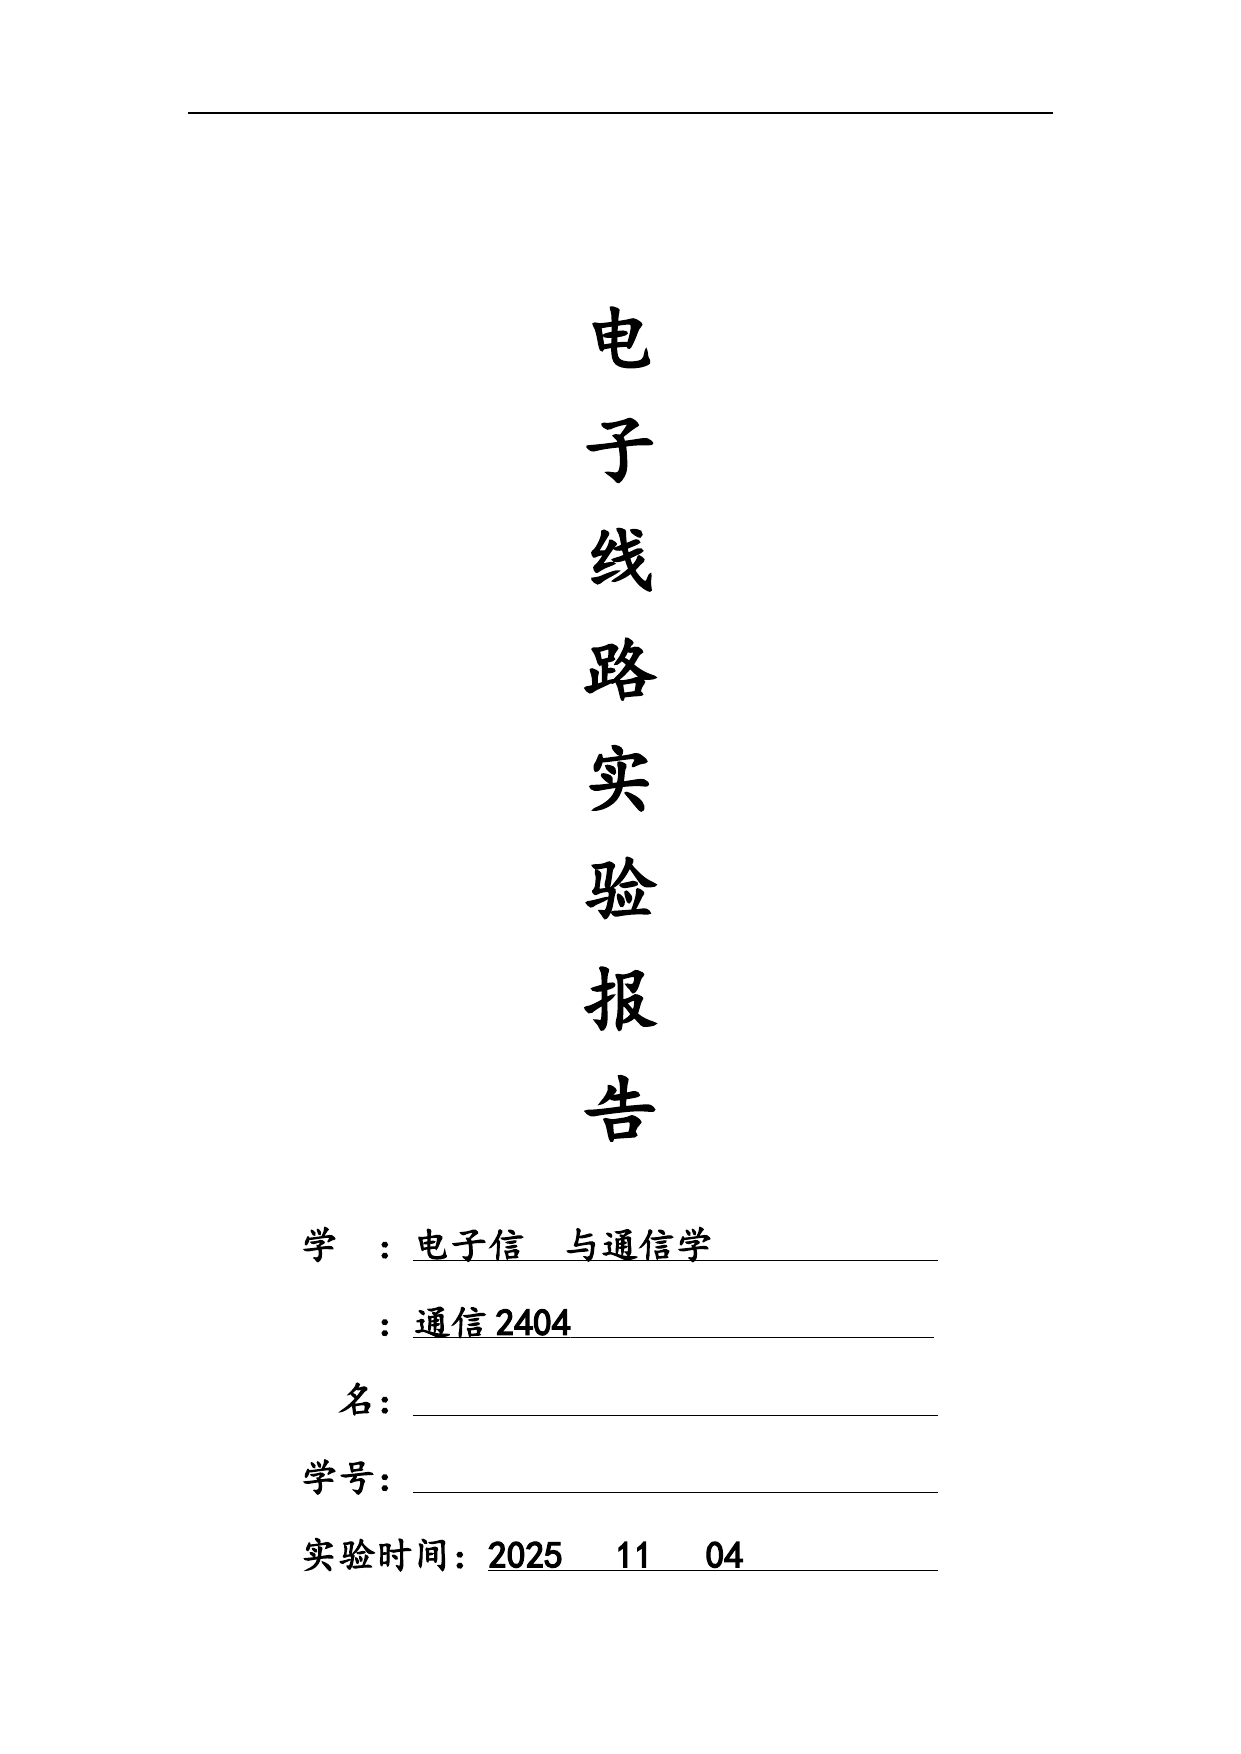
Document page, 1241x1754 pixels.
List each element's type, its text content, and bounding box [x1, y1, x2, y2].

subtitle 告 [187, 1054, 1053, 1152]
subtitle 姓名： [187, 1364, 1053, 1429]
subtitle 学号： [187, 1442, 1053, 1507]
subtitle 报 [187, 944, 1053, 1042]
subtitle 验 [187, 834, 1053, 932]
subtitle 线 [187, 504, 1053, 602]
subtitle 子 [187, 394, 1053, 492]
subtitle 电 [187, 284, 1053, 382]
subtitle 班级：通信2404班 [187, 1287, 1053, 1352]
subtitle 路 [187, 614, 1053, 712]
subtitle 实 [187, 724, 1053, 822]
subtitle 学院：电子信息与通信学院 [187, 1209, 1053, 1274]
subtitle 实验时间：2025年11月04日 [187, 1519, 1053, 1584]
